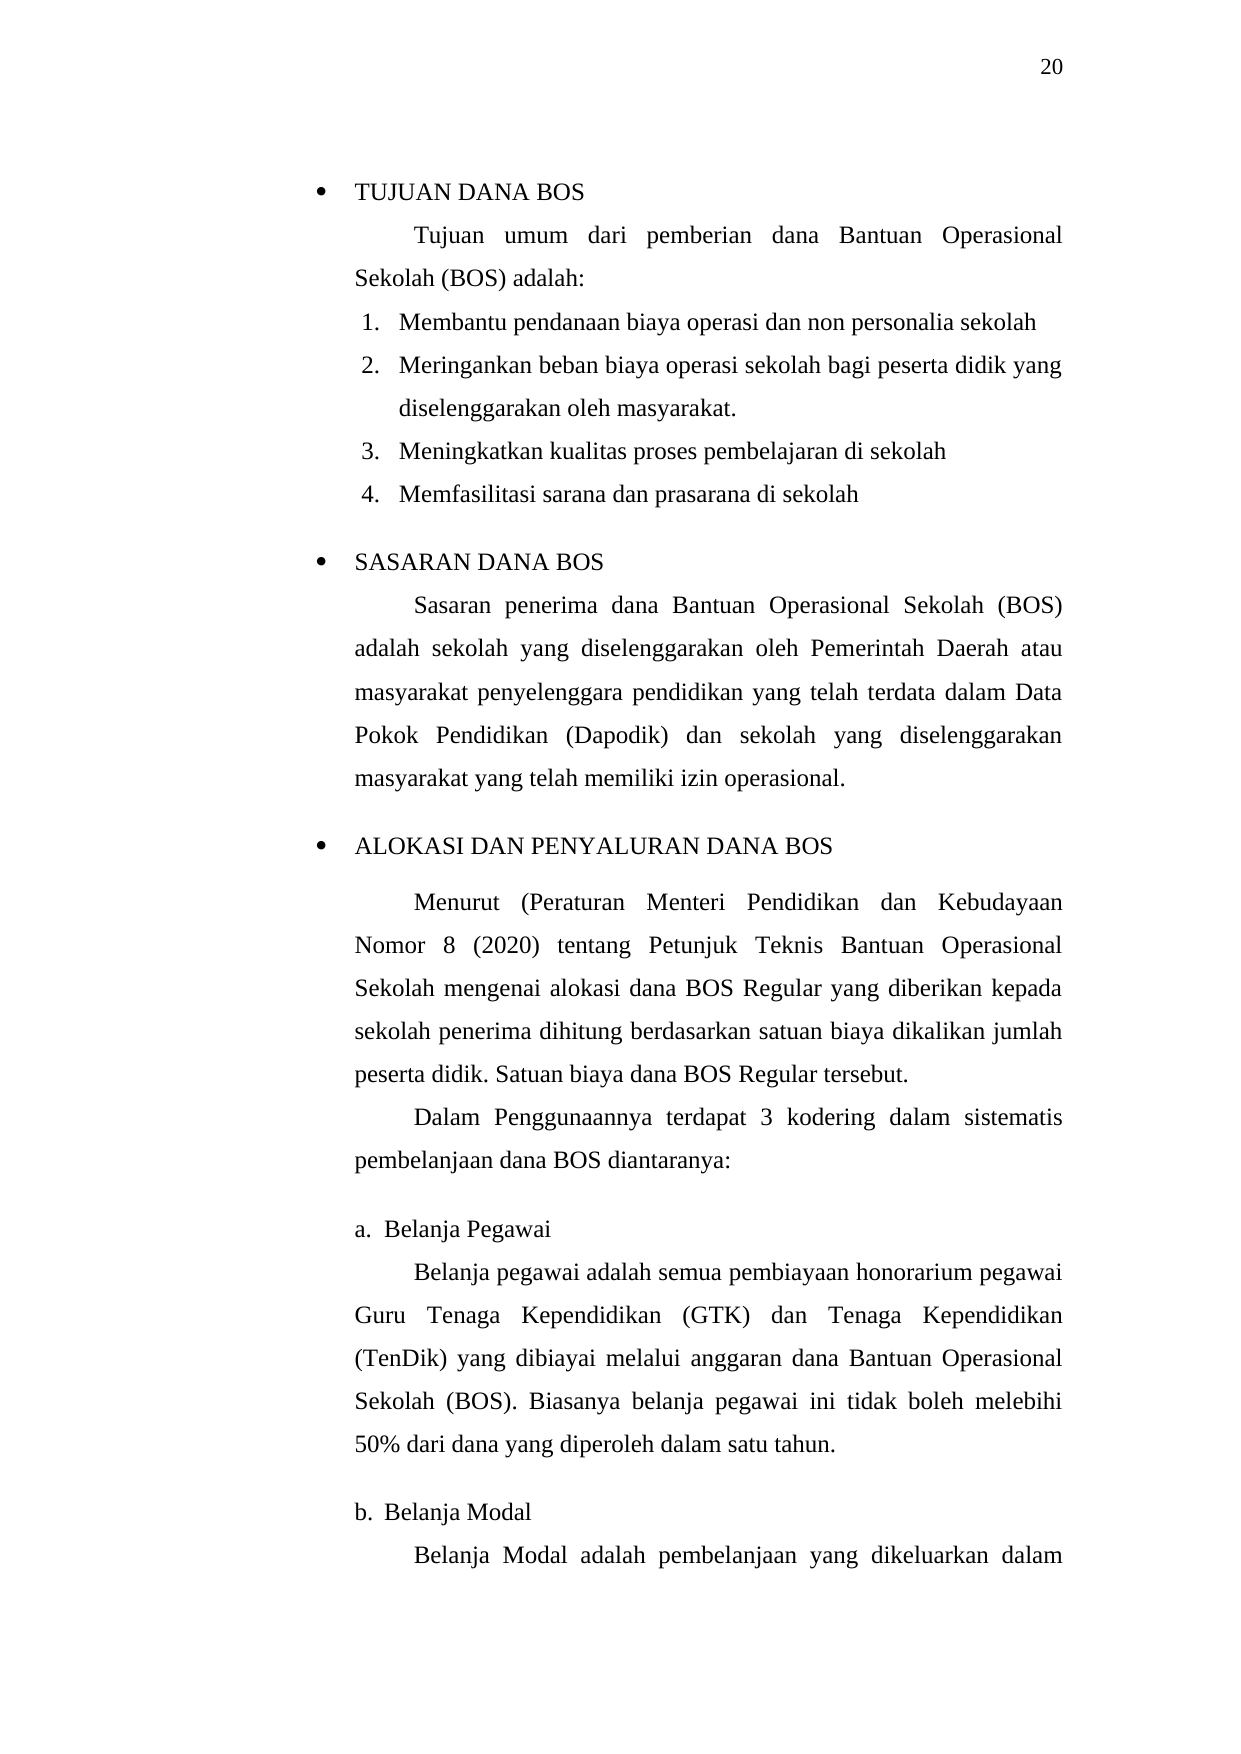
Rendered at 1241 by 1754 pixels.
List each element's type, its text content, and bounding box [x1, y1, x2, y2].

list Memfasilitasi sarana dan prasarana di sekolah [361, 479, 1063, 508]
list Tujuan umum dari pemberian dana Bantuan Operasional Sekolah (BOS) adalah: [354, 220, 1063, 292]
list TUJUAN DANA BOS [317, 177, 1063, 206]
list SASARAN DANA BOS [317, 547, 1063, 576]
list Meningkatkan kualitas proses pembelajaran di sekolah [361, 436, 1063, 465]
list Meringankan beban biaya operasi sekolah bagi peserta didik yang diselenggarakan oleh masyarakat. [361, 350, 1063, 422]
list Belanja pegawai adalah semua pembiayaan honorarium pegawai Guru Tenaga Kependidikan (GTK) dan Tenaga Kependidikan (TenDik) yang dibiayai melalui anggaran dana Bantuan Operasional Sekolah (BOS). Biasanya belanja pegawai ini tidak boleh melebihi 50% dari dana yang diperoleh dalam satu tahun. [354, 1257, 1063, 1458]
list Membantu pendanaan biaya operasi dan non personalia sekolah [361, 307, 1063, 335]
list ALOKASI DAN PENYALURAN DANA BOS [317, 831, 1063, 860]
list b. Belanja Modal [354, 1497, 1063, 1526]
list Sasaran penerima dana Bantuan Operasional Sekolah (BOS) adalah sekolah yang diselenggarakan oleh Pemerintah Daerah atau masyarakat penyelenggara pendidikan yang telah terdata dalam Data Pokok Pendidikan (Dapodik) dan sekolah yang diselenggarakan masyarakat yang telah memiliki izin operasional. [354, 590, 1063, 792]
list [354, 1541, 1063, 1569]
list Menurut (Peraturan Menteri Pendidikan dan Kebudayaan Nomor 8 (2020) tentang Petunjuk Teknis Bantuan Operasional Sekolah mengenai alokasi dana BOS Regular yang diberikan kepada sekolah penerima dihitung berdasarkan satuan biaya dikalikan jumlah peserta didik. Satuan biaya dana BOS Regular tersebut. [354, 887, 1063, 1088]
list Dalam Penggunaannya terdapat 3 kodering dalam sistematis pembelanjaan dana BOS diantaranya: [354, 1102, 1063, 1174]
list a. Belanja Pegawai [354, 1214, 1063, 1242]
